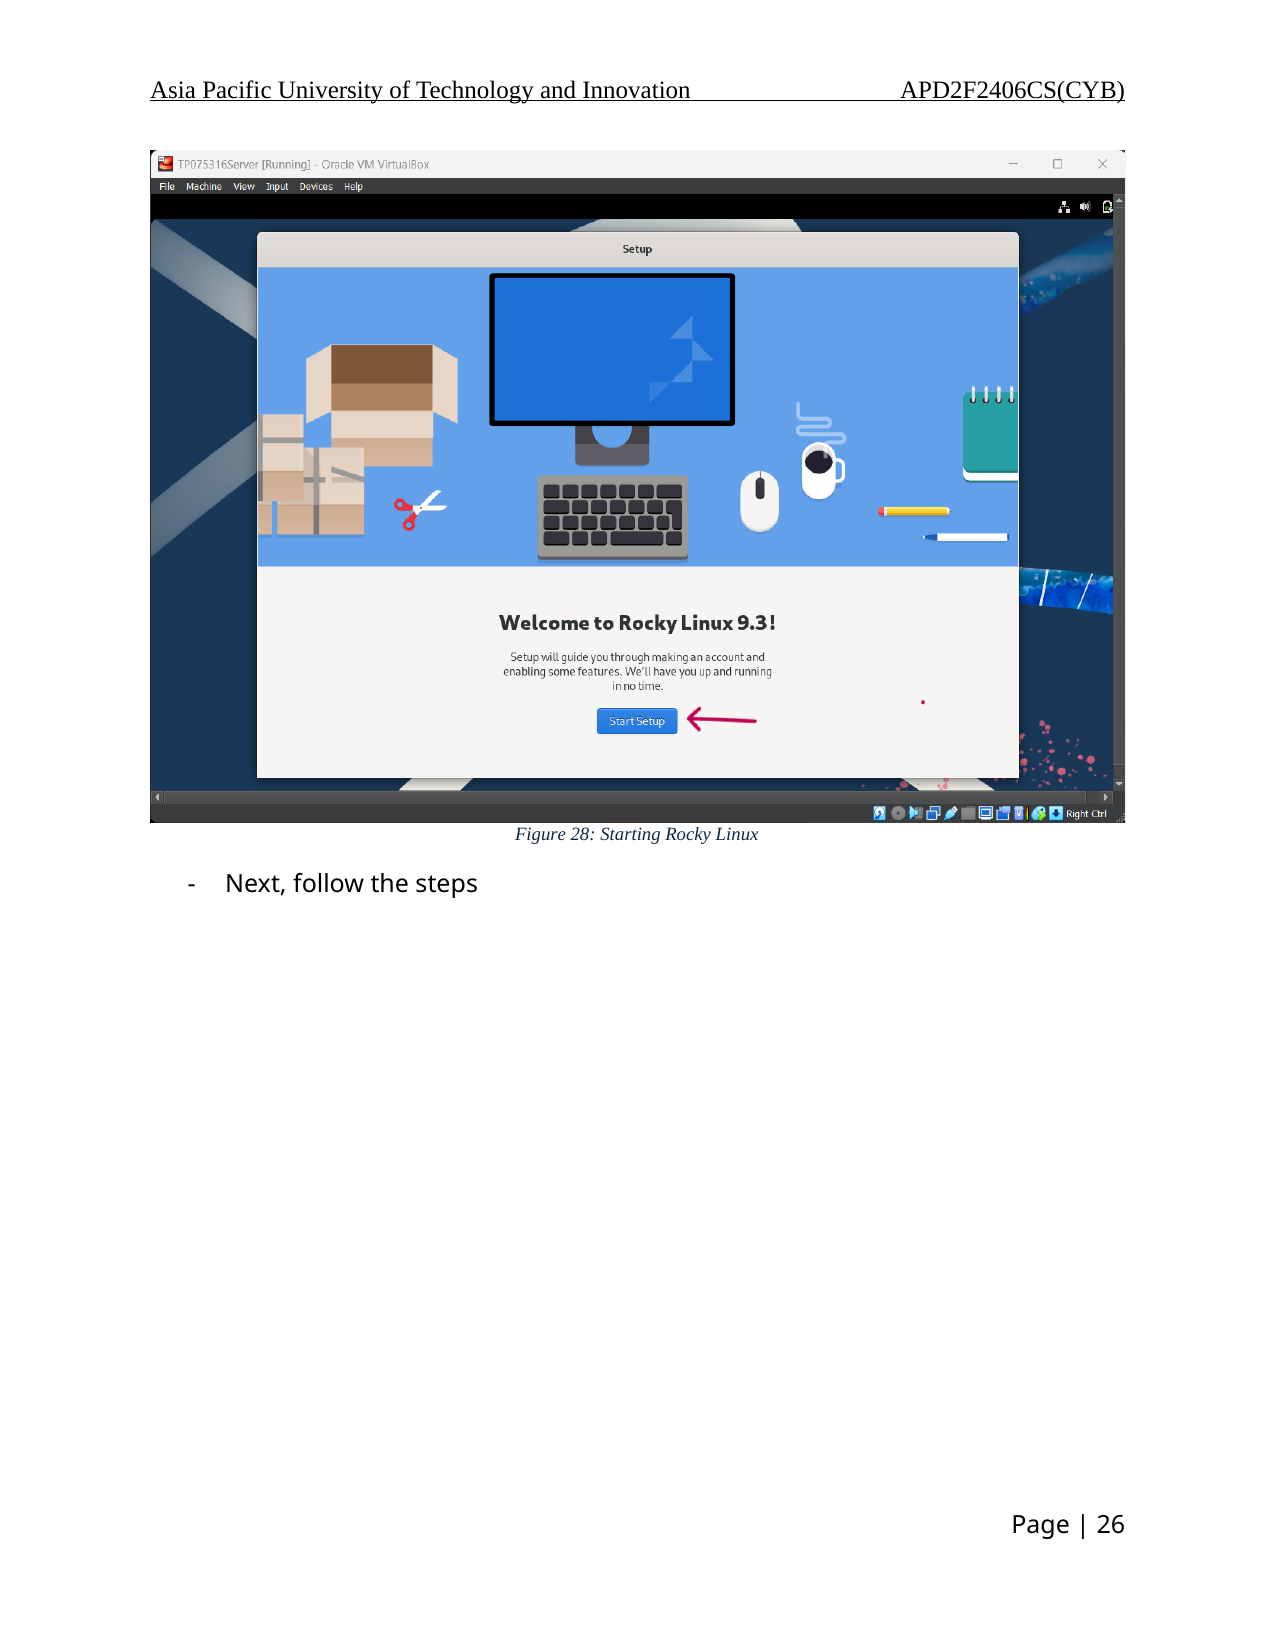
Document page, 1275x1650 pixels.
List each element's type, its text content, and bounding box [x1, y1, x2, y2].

text Figure 28: Starting Rocky Linux [150, 823, 1125, 844]
list Next, follow the steps [187, 865, 1125, 899]
picture [150, 150, 1125, 823]
